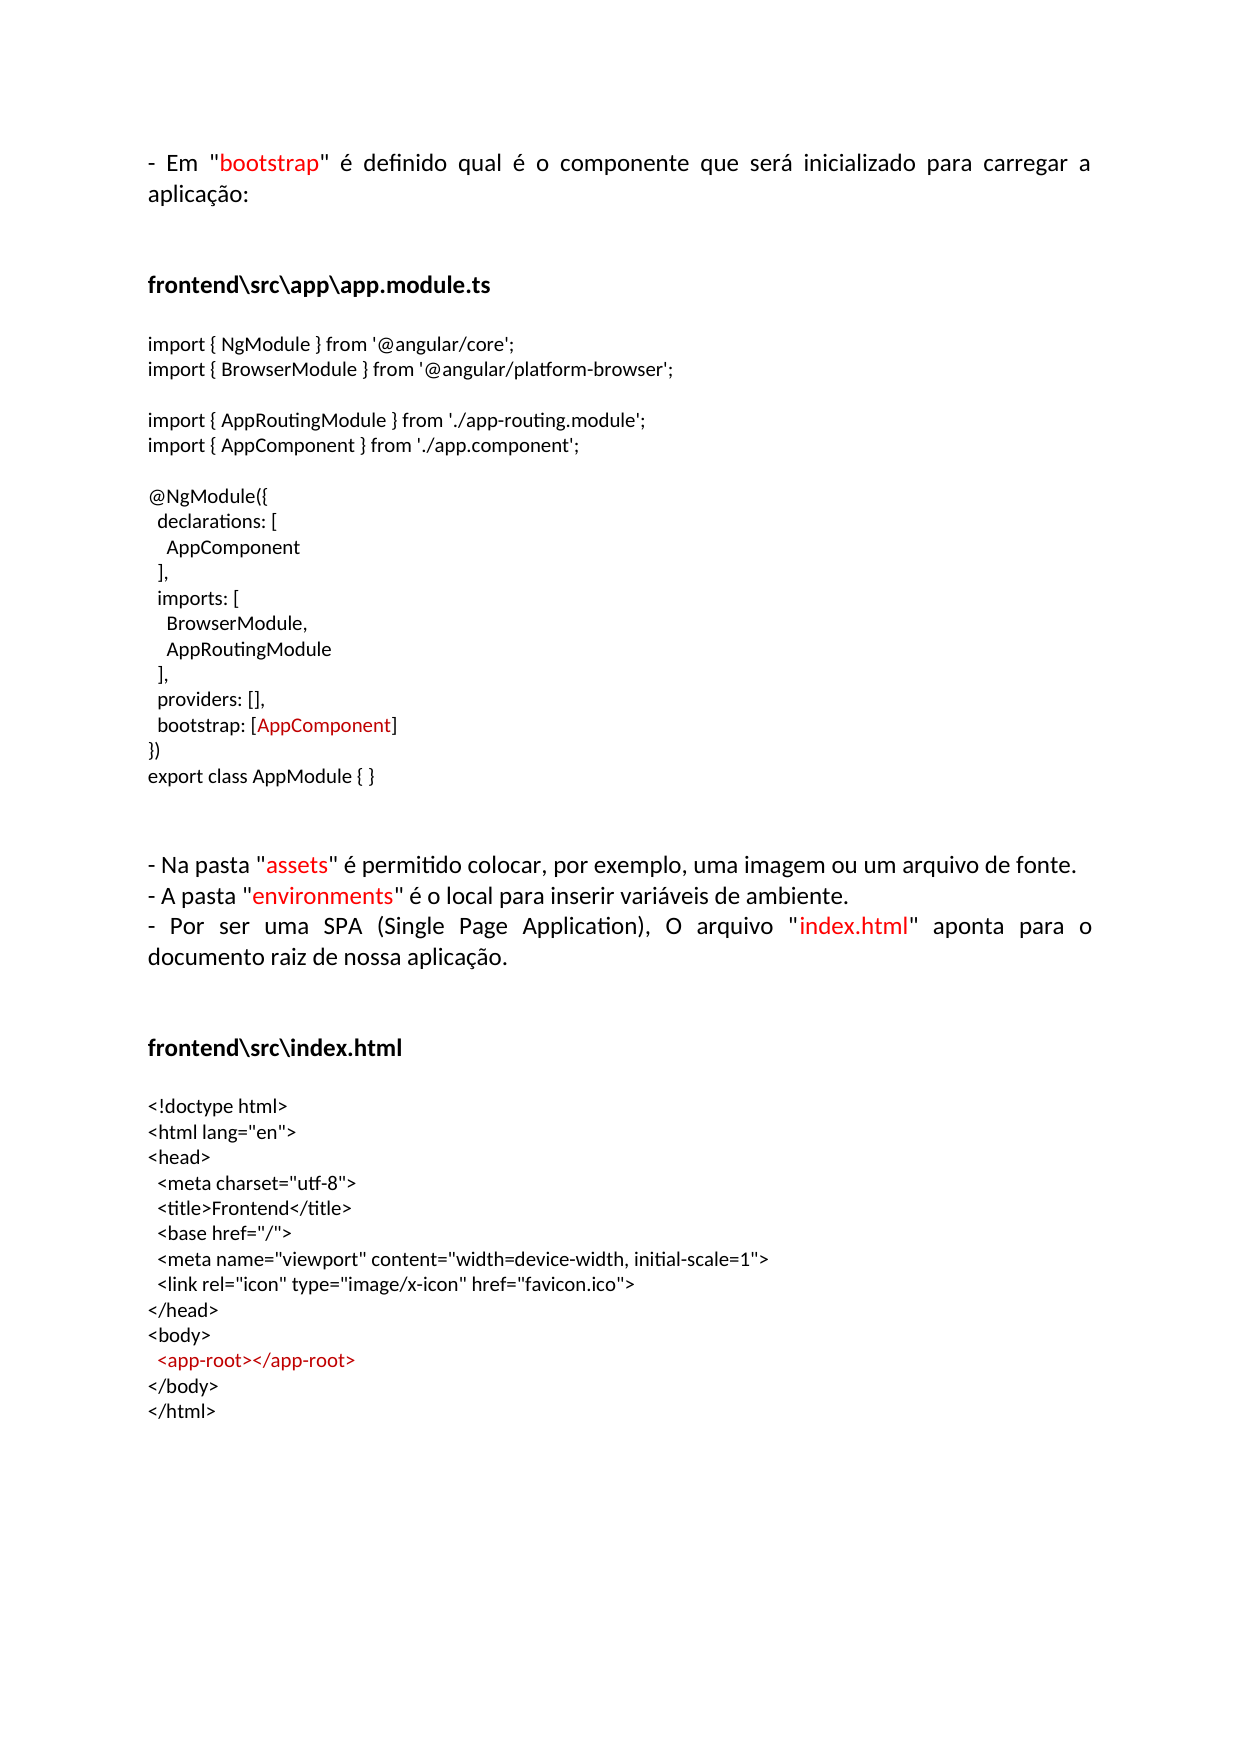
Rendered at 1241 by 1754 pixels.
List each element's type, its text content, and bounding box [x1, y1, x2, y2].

text AppRoutingModule [148, 636, 1092, 661]
text ], [148, 559, 1092, 585]
text <head> [148, 1144, 1092, 1170]
text frontend\src\index.html [148, 1032, 1092, 1063]
text imports: [ [148, 585, 1092, 610]
text <link rel="icon" type="image/x-icon" href="favicon.ico"> [148, 1271, 1092, 1297]
text <app-root></app-root> [148, 1348, 1092, 1373]
text </html> [148, 1398, 1092, 1424]
text <!doctype html> [148, 1093, 1092, 1119]
text - Em "bootstrap" é definido qual é o componente que será inicializado para carregar a aplicação: [148, 148, 1092, 209]
text BrowserModule, [148, 610, 1092, 636]
text AppComponent [148, 534, 1092, 559]
text <html lang="en"> [148, 1119, 1092, 1144]
text </body> [148, 1373, 1092, 1398]
text import { NgModule } from '@angular/core'; [148, 331, 1092, 356]
text - A pasta "environments" é o local para inserir variáveis de ambiente. [148, 880, 1092, 910]
text bootstrap: [AppComponent] [148, 712, 1092, 737]
text }) [148, 737, 1092, 763]
text frontend\src\app\app.module.ts [148, 270, 1092, 300]
text declarations: [ [148, 509, 1092, 534]
text <title>Frontend</title> [148, 1195, 1092, 1221]
text <body> [148, 1322, 1092, 1348]
text import { AppComponent } from './app.component'; [148, 432, 1092, 458]
text ], [148, 661, 1092, 687]
text export class AppModule { } [148, 763, 1092, 788]
text <base href="/"> [148, 1221, 1092, 1246]
text providers: [], [148, 687, 1092, 712]
text <meta name="viewport" content="width=device-width, initial-scale=1"> [148, 1246, 1092, 1271]
text import { BrowserModule } from '@angular/platform-browser'; [148, 356, 1092, 382]
text </head> [148, 1297, 1092, 1322]
text - Por ser uma SPA (Single Page Application), O arquivo "index.html" aponta para o documento raiz de nossa aplicação. [148, 910, 1092, 971]
text - Na pasta "assets" é permitido colocar, por exemplo, uma imagem ou um arquivo de fonte. [148, 849, 1092, 880]
text @NgModule({ [148, 483, 1092, 509]
text <meta charset="utf-8"> [148, 1170, 1092, 1195]
text import { AppRoutingModule } from './app-routing.module'; [148, 407, 1092, 432]
